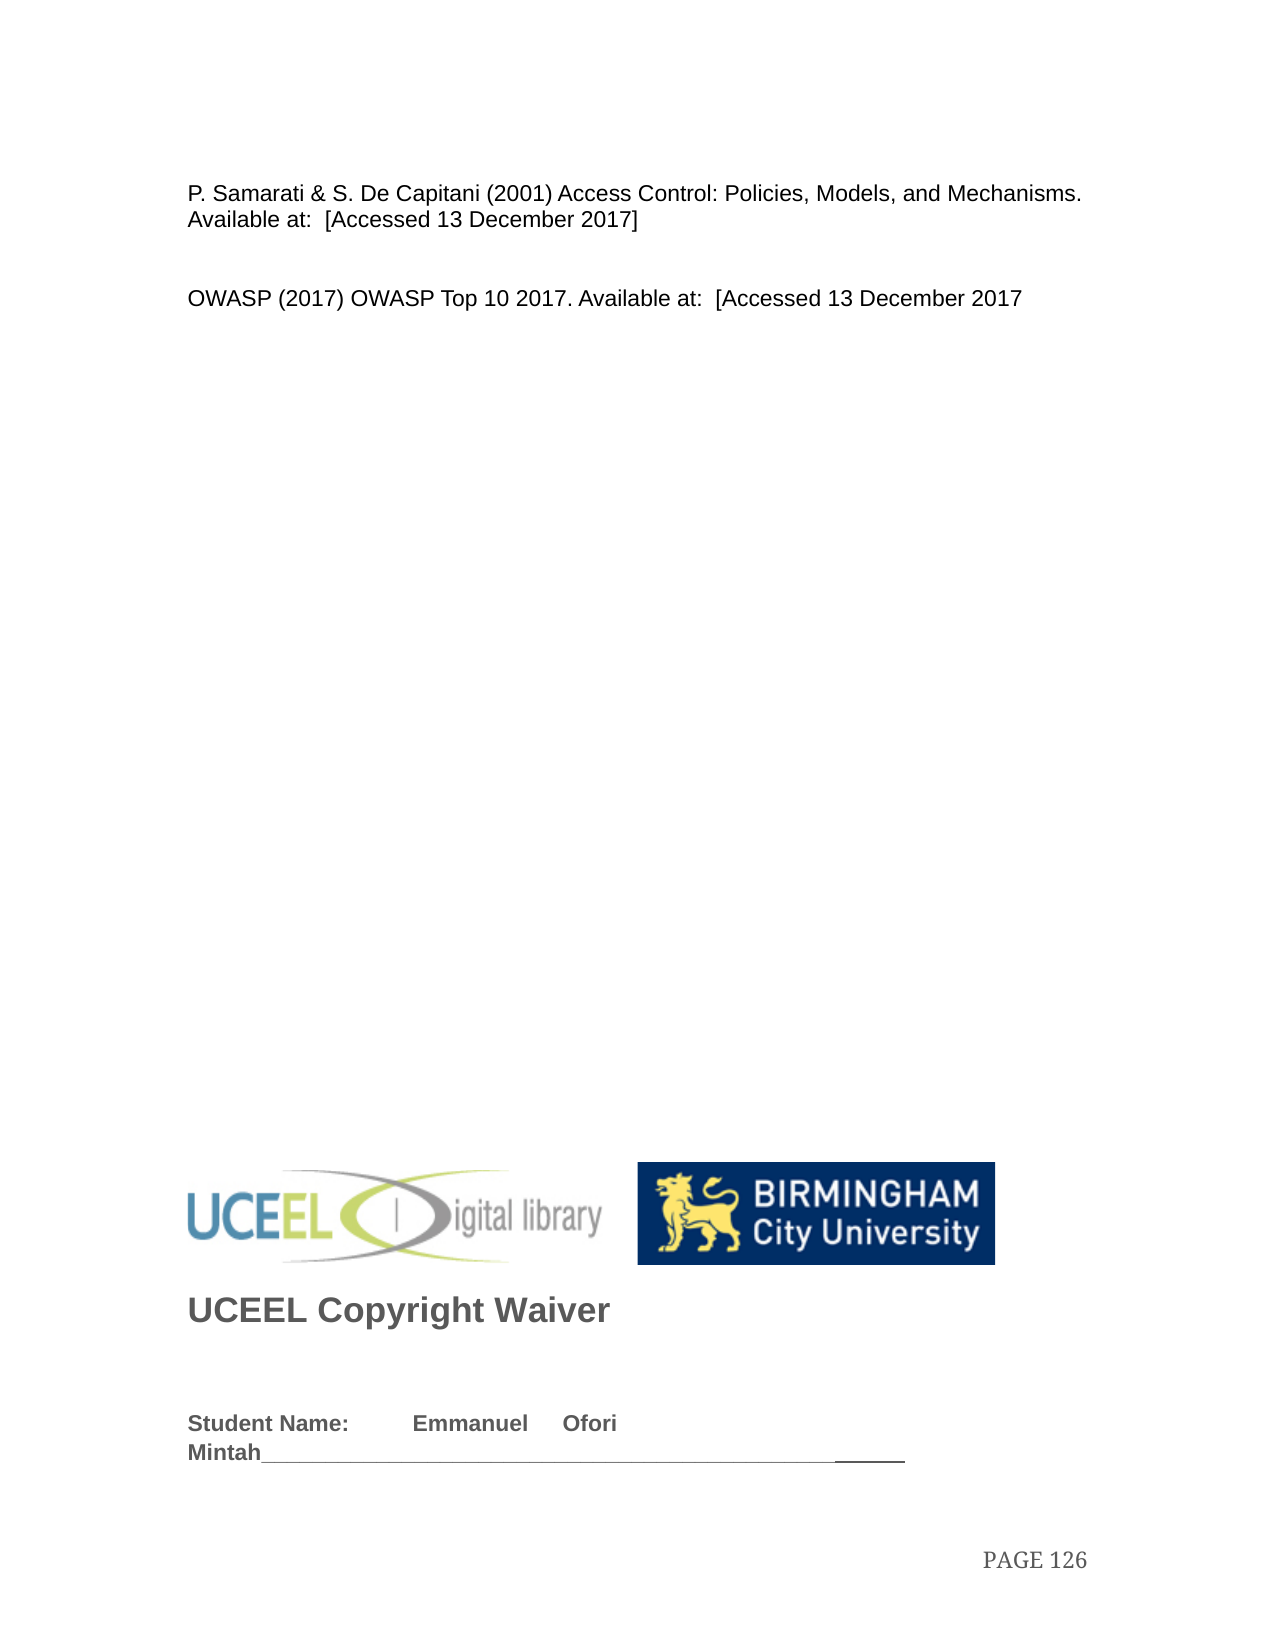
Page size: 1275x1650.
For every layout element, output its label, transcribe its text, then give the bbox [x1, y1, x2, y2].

text P. Samarati & S. De Capitani (2001) Access Control: Policies, Models, and Mechanisms. Available at: https://security1.win.tue.nl/~zannone/teaching/CS4080/Material/sam-fosad.pdf [Accessed 13 December 2017] [187, 180, 1087, 233]
text OWASP (2017) OWASP Top 10 2017. Available at: https://www.owasp.org/images/b/b0/OWASP_Top_10_2017_RC2_Final.pdf [Accessed 13 December 2017 [187, 285, 1087, 312]
text Student Name: Emmanuel Ofori Mintah_____________________________________________ [187, 1409, 1087, 1465]
text UCEEL Copyright Waiver [187, 1289, 1087, 1329]
picture [637, 1162, 996, 1265]
picture [187, 1170, 604, 1265]
